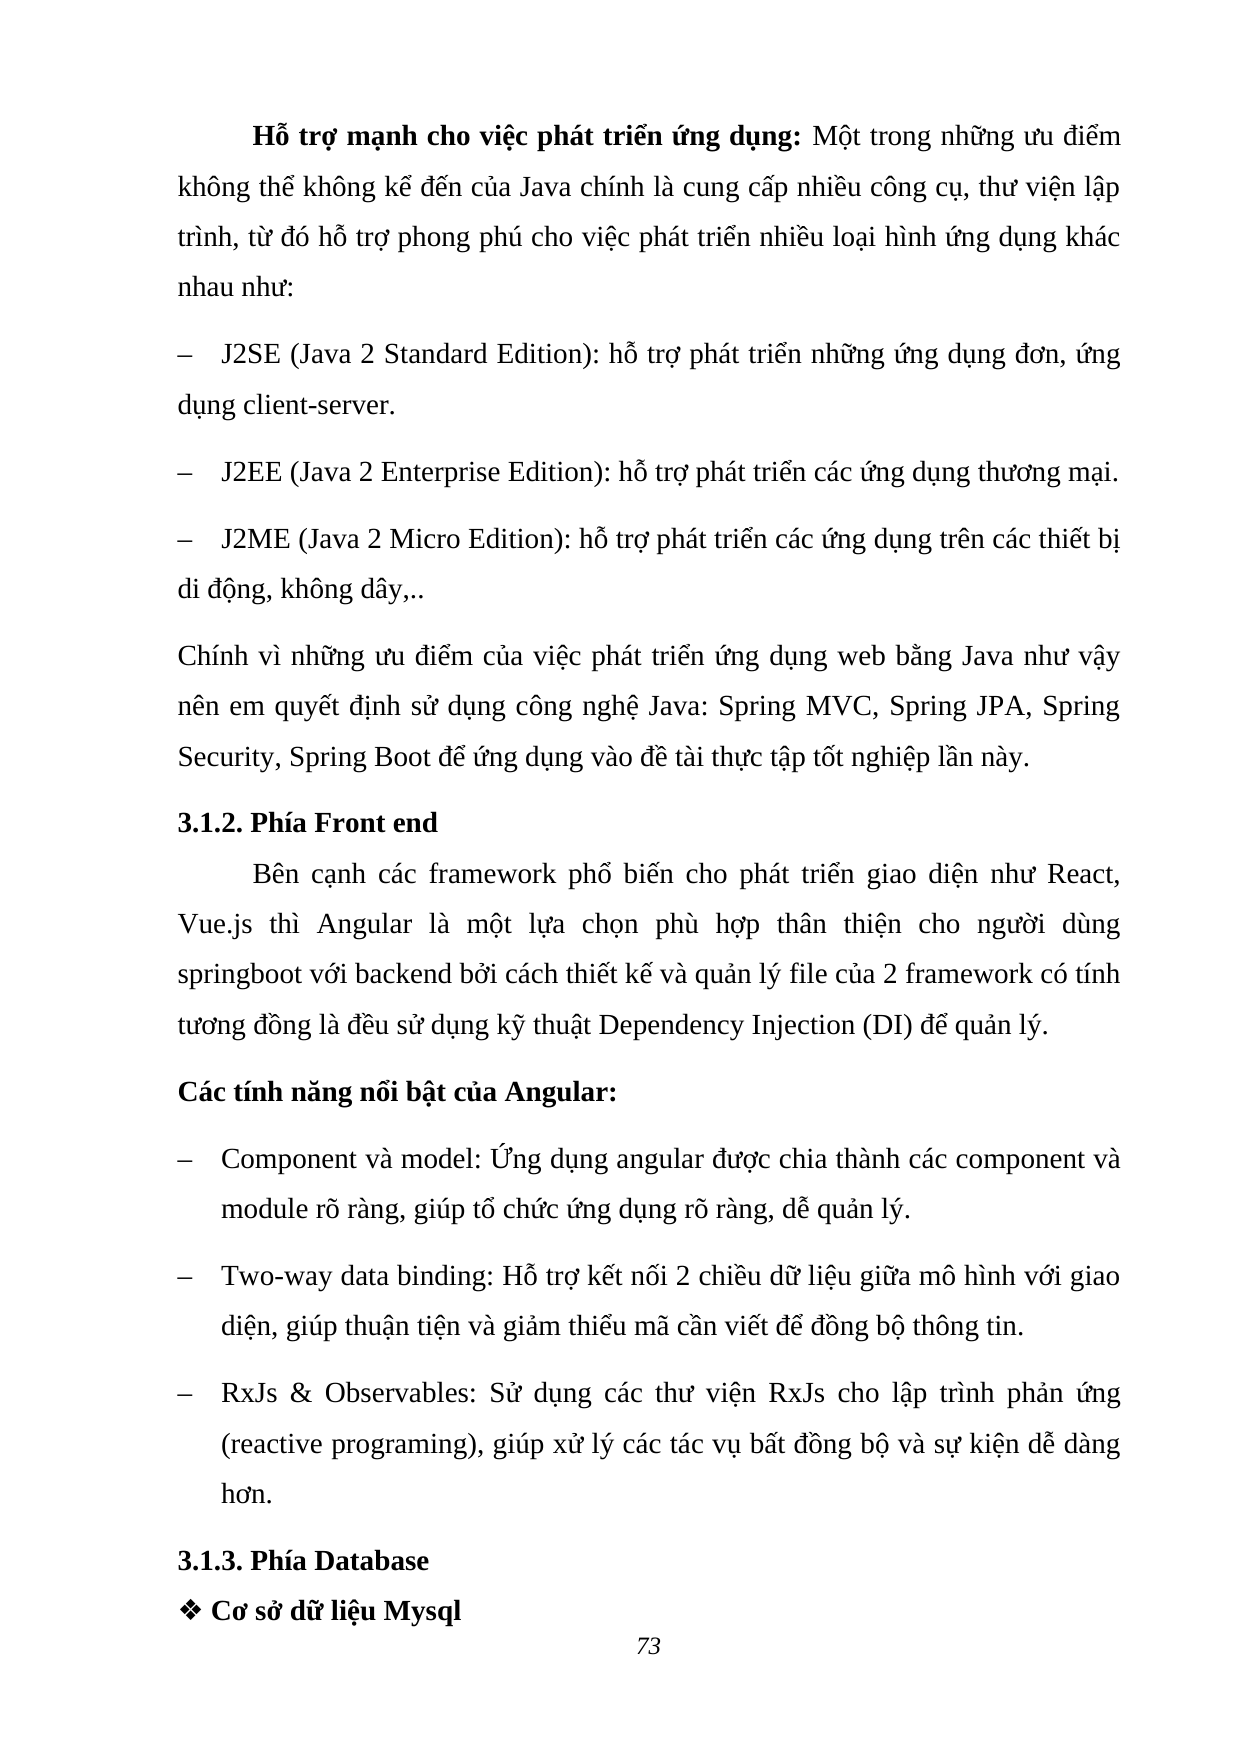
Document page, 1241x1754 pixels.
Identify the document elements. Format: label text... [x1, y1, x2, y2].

text ❖ Cơ sở dữ liệu Mysql [177, 1593, 1122, 1627]
text Các tính năng nổi bật của Angular: [177, 1074, 1122, 1107]
list J2ME (Java 2 Micro Edition): hỗ trợ phát triển các ứng dụng trên các thiết bị di động, không dây,.. [177, 521, 1122, 604]
text Hỗ trợ mạnh cho việc phát triển ứng dụng: Một trong những ưu điểm không thể không kể đến của Java chính là cung cấp nhiều công cụ, thư viện lập trình, từ đó hỗ trợ phong phú cho việc phát triển nhiều loại hình ứng dụng khác nhau như: [177, 118, 1122, 303]
subtitle 3.1.3. Phía Database [177, 1543, 1122, 1577]
list J2SE (Java 2 Standard Edition): hỗ trợ phát triển những ứng dụng đơn, ứng dụng client-server. [177, 336, 1122, 420]
text Chính vì những ưu điểm của việc phát triển ứng dụng web bằng Java như vậy nên em quyết định sử dụng công nghệ Java: Spring MVC, Spring JPA, Spring Security, Spring Boot để ứng dụng vào đề tài thực tập tốt nghiệp lần này. [177, 638, 1122, 772]
text Bên cạnh các framework phổ biến cho phát triển giao diện như React, Vue.js thì Angular là một lựa chọn phù hợp thân thiện cho người dùng springboot với backend bởi cách thiết kế và quản lý file của 2 framework có tính tương đồng là đều sử dụng kỹ thuật Dependency Injection (DI) để quản lý. [177, 856, 1122, 1040]
list J2EE (Java 2 Enterprise Edition): hỗ trợ phát triển các ứng dụng thương mại. [177, 454, 1122, 487]
list Component và model: Ứng dụng angular được chia thành các component và module rõ ràng, giúp tổ chức ứng dụng rõ ràng, dễ quản lý. [177, 1141, 1122, 1225]
list Two-way data binding: Hỗ trợ kết nối 2 chiều dữ liệu giữa mô hình với giao diện, giúp thuận tiện và giảm thiểu mã cần viết để đồng bộ thông tin. [177, 1258, 1122, 1342]
subtitle 3.1.2. Phía Front end [177, 806, 1122, 839]
list RxJs & Observables: Sử dụng các thư viện RxJs cho lập trình phản ứng (reactive programing), giúp xử lý các tác vụ bất đồng bộ và sự kiện dễ dàng hơn. [177, 1375, 1122, 1509]
